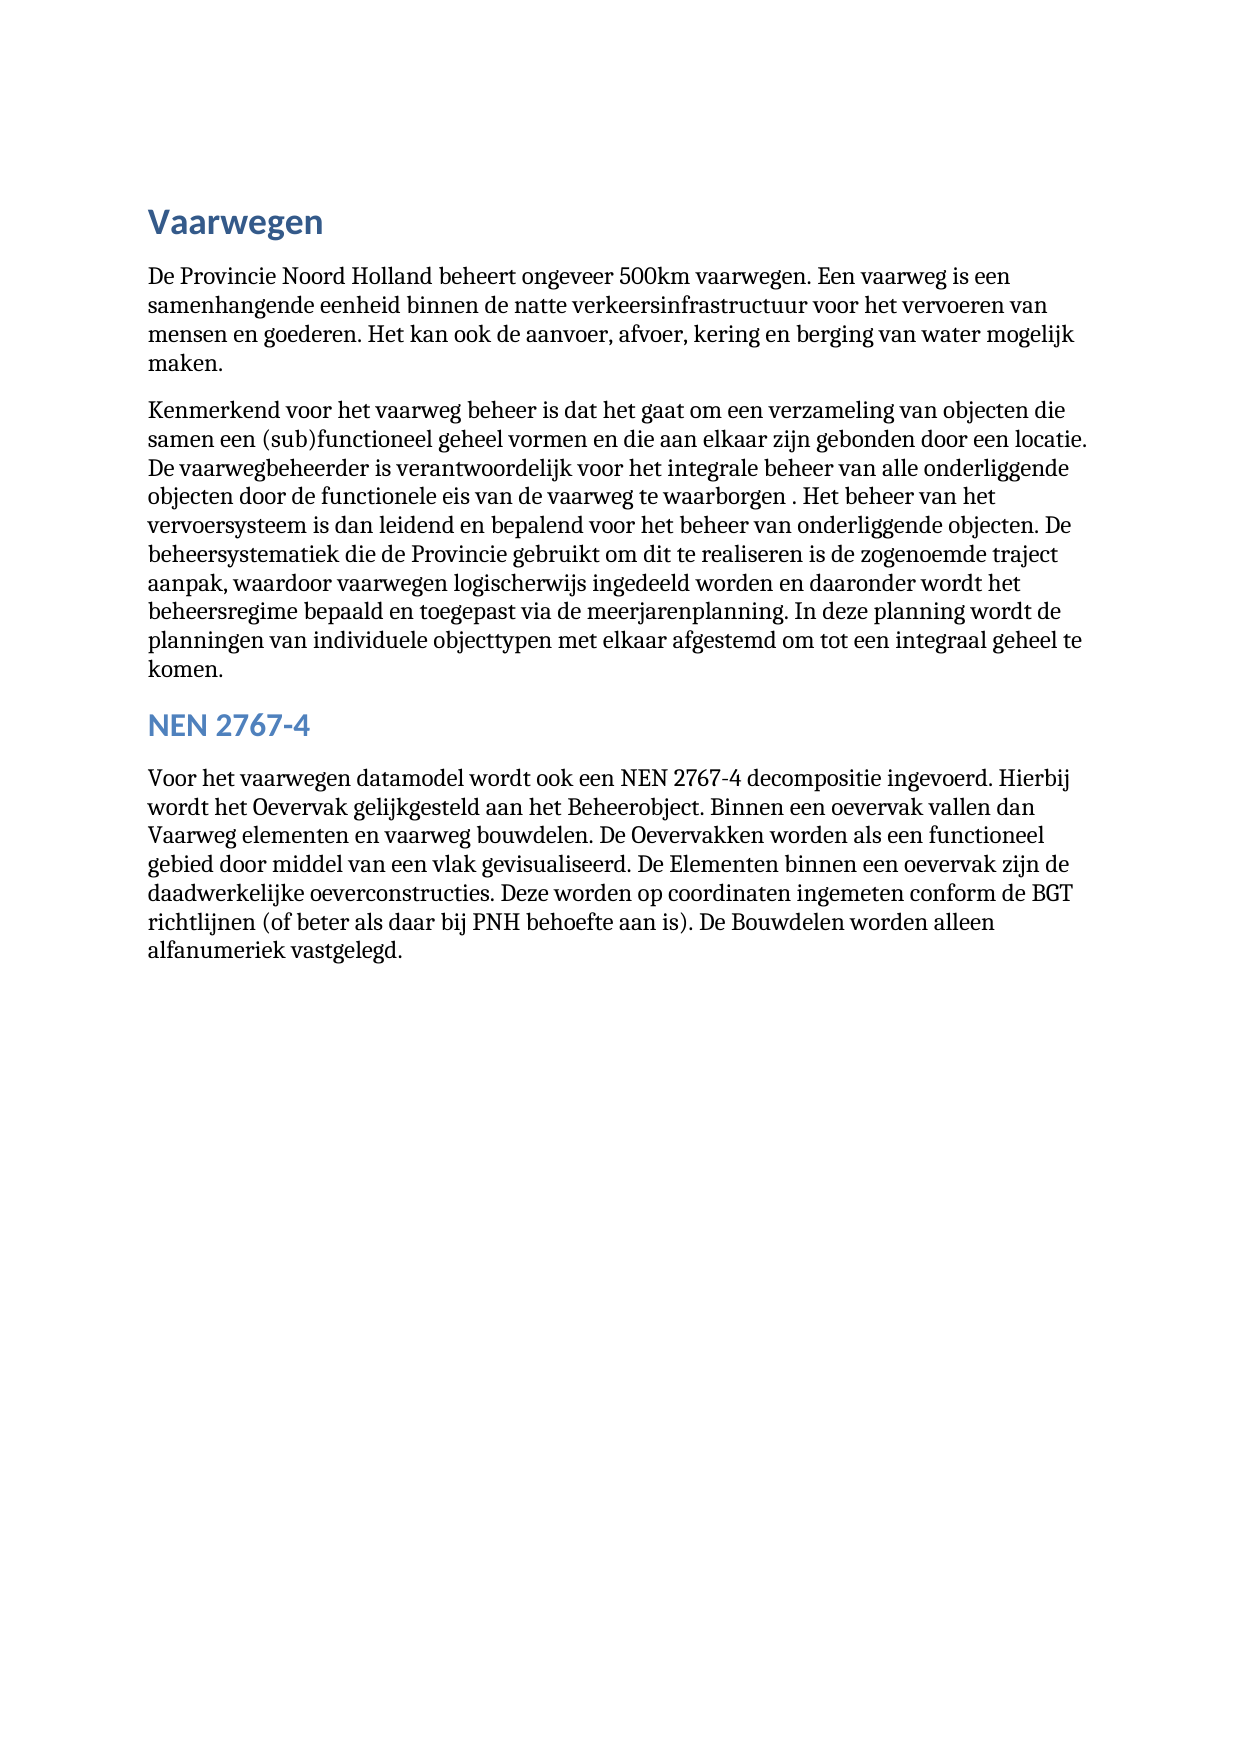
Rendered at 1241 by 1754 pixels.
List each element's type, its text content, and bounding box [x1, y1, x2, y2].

text Kenmerkend voor het vaarweg beheer is dat het gaat om een verzameling van objecten die samen een (sub)functioneel geheel vormen en die aan elkaar zijn gebonden door een locatie. De vaarwegbeheerder is verantwoordelijk voor het integrale beheer van alle onderliggende objecten door de functionele eis van de vaarweg te waarborgen . Het beheer van het vervoersysteem is dan leidend en bepalend voor het beheer van onderliggende objecten. De beheersystematiek die de Provincie gebruikt om dit te realiseren is de zogenoemde traject aanpak, waardoor vaarwegen logischerwijs ingedeeld worden en daaronder wordt het beheersregime bepaald en toegepast via de meerjarenplanning. In deze planning wordt de planningen van individuele objecttypen met elkaar afgestemd om tot een integraal geheel te komen. [148, 396, 1093, 683]
text Voor het vaarwegen datamodel wordt ook een NEN 2767-4 decompositie ingevoerd. Hierbij wordt het Oevervak gelijkgesteld aan het Beheerobject. Binnen een oevervak vallen dan Vaarweg elementen en vaarweg bouwdelen. De Oevervakken worden als een functioneel gebied door middel van een vlak gevisualiseerd. De Elementen binnen een oevervak zijn de daadwerkelijke oeverconstructies. Deze worden op coordinaten ingemeten conform de BGT richtlijnen (of beter als daar bij PNH behoefte aan is). De Bouwdelen worden alleen alfanumeriek vastgelegd. [148, 764, 1093, 965]
text De Provincie Noord Holland beheert ongeveer 500km vaarwegen. Een vaarweg is een samenhangende eenheid binnen de natte verkeersinfrastructuur voor het vervoeren van mensen en goederen. Het kan ook de aanvoer, afvoer, kering en berging van water mogelijk maken. [148, 262, 1093, 377]
subtitle NEN 2767-4 [148, 704, 1093, 745]
subtitle Vaarwegen [148, 198, 1093, 243]
